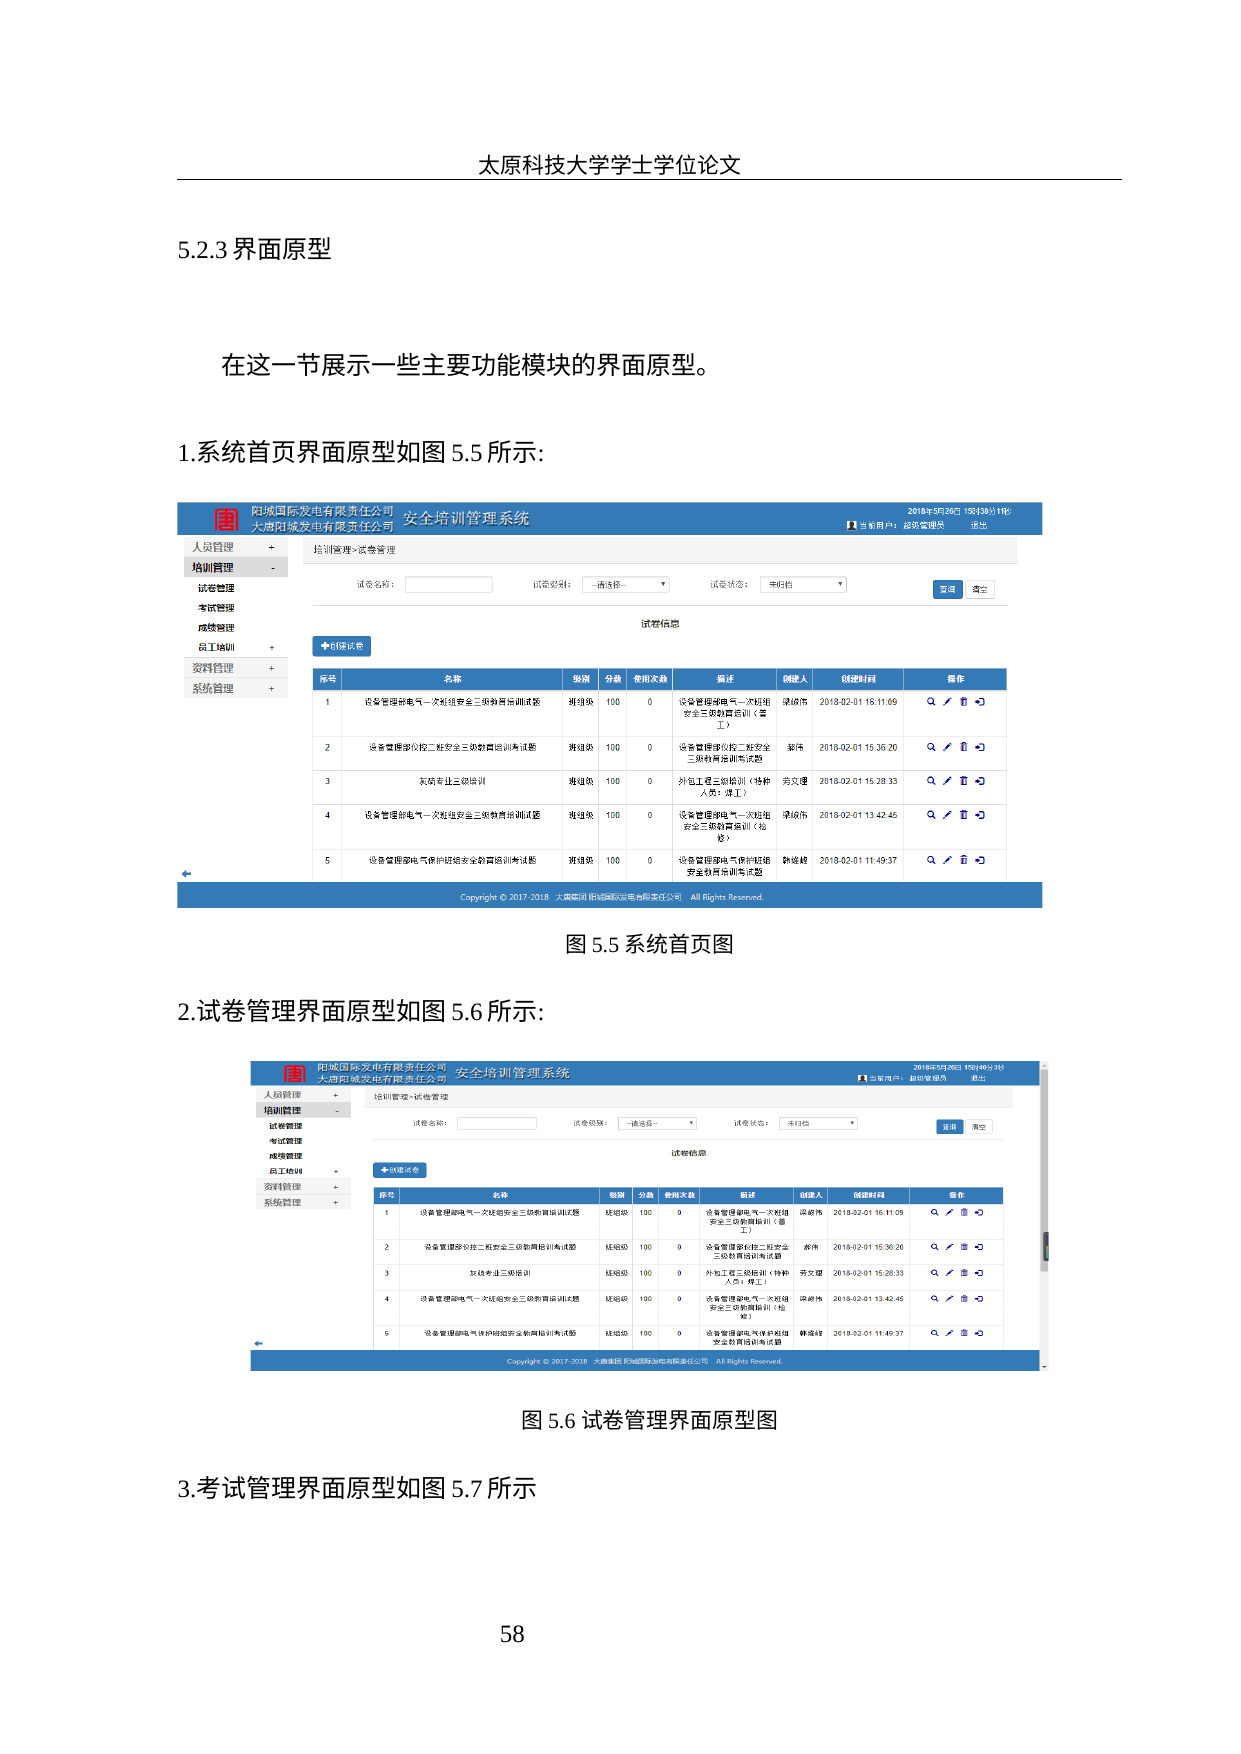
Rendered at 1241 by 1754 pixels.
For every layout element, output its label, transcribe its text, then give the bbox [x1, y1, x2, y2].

picture [250, 1061, 1049, 1371]
subtitle 5.2.3界面原型 [177, 213, 1122, 282]
text 图5.5 系统首页图 [177, 926, 1122, 959]
text 3.考试管理界面原型如图5.7所示 [177, 1452, 1122, 1520]
picture [177, 502, 1043, 908]
text 图5.6 试卷管理界面原型图 [177, 1402, 1122, 1436]
text 2.试卷管理界面原型如图5.6所示: [177, 975, 1122, 1043]
text 在这一节展示一些主要功能模块的界面原型。 [177, 330, 1122, 398]
text 1.系统首页界面原型如图5.5所示: [177, 416, 1122, 484]
